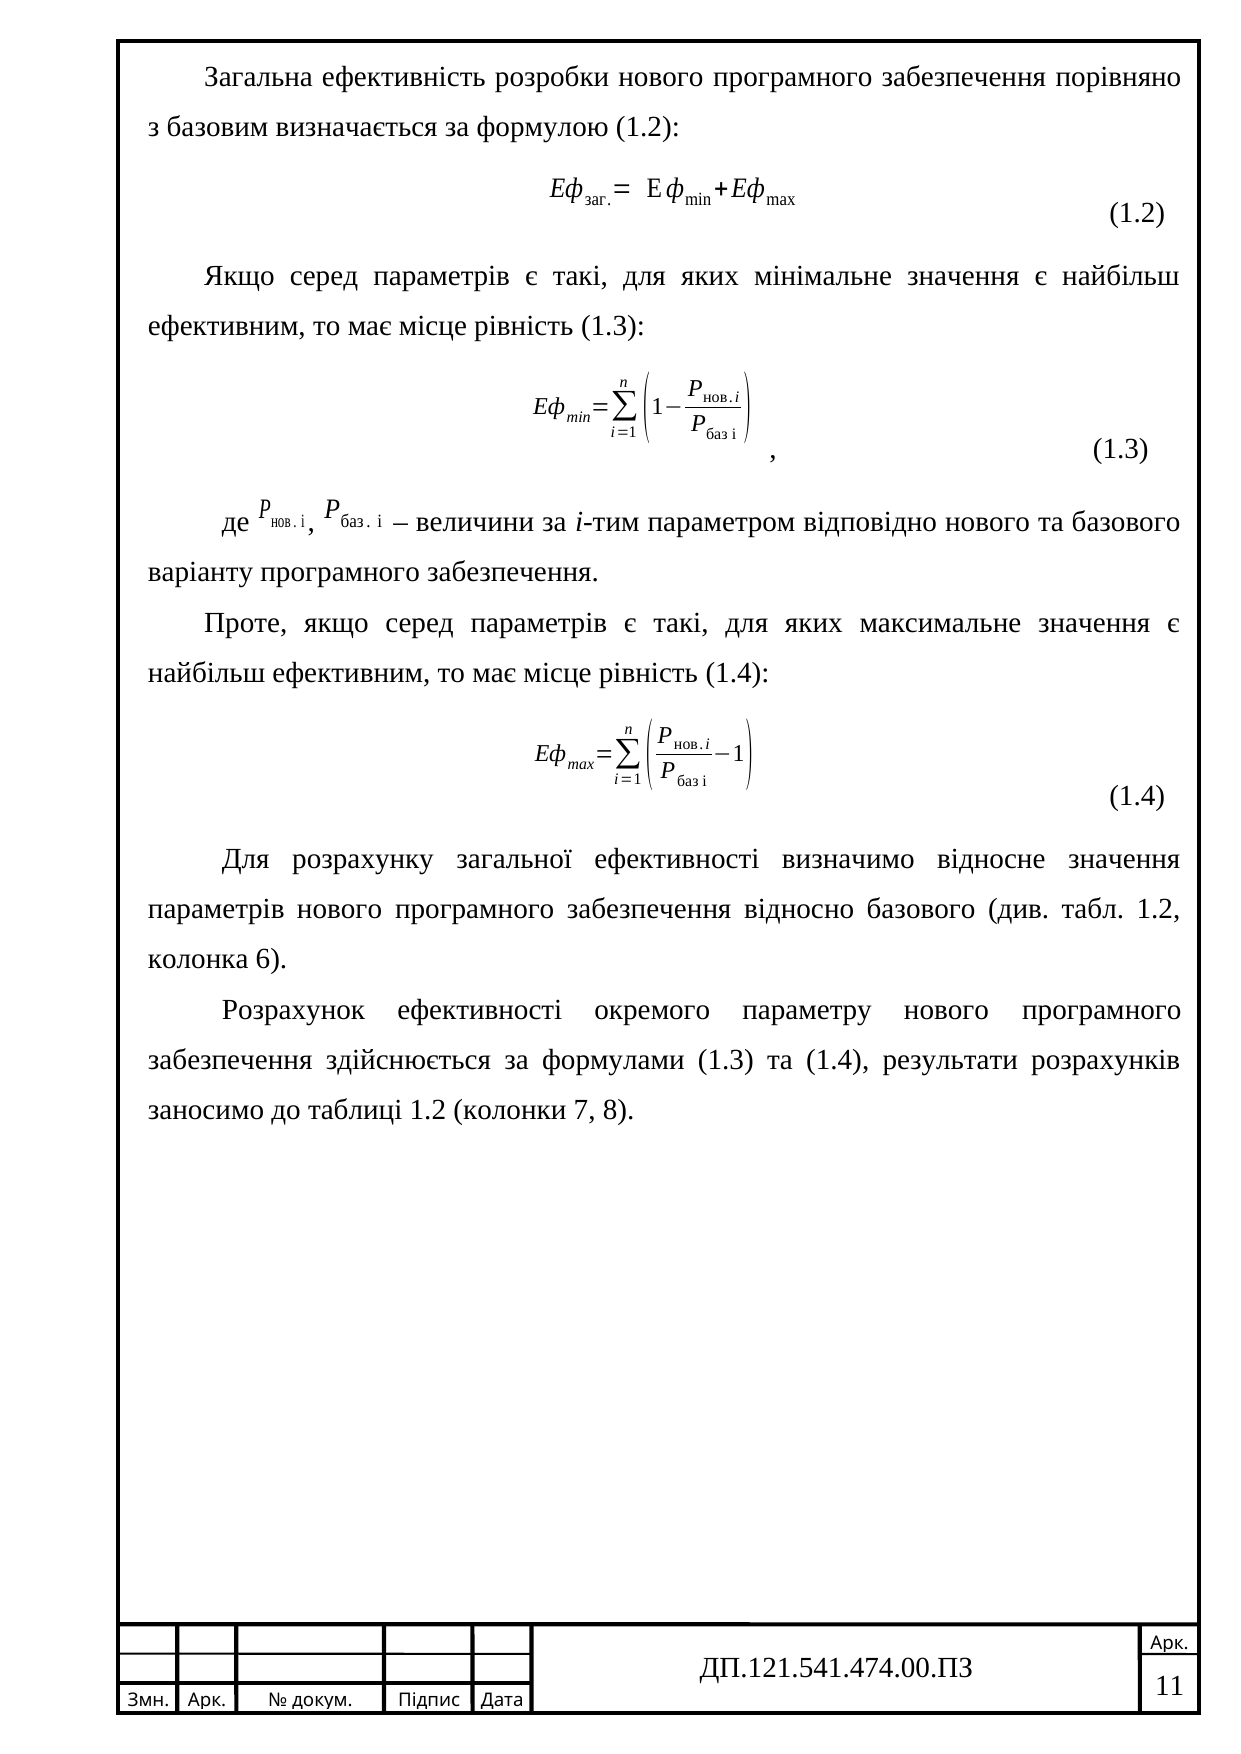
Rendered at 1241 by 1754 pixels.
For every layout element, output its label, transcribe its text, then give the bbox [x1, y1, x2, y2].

text Розрахунок ефективності окремого параметру нового програмного забезпечення здійснюється за формулами (1.3) та (1.4), результати розрахунків заносимо до таблиці 1.2 (колонки 7, 8). [148, 992, 1181, 1126]
text де , – величини за і-тим параметром відповідно нового та базового варіанту програмного забезпечення. [148, 494, 1181, 588]
text , (1.3) [148, 371, 1181, 464]
text Якщо серед параметрів є такі, для яких мінімальне значення є найбільш ефективним, то має місце рівність (1.3): [148, 258, 1181, 342]
text Загальна ефективність розробки нового програмного забезпечення порівняно з базовим визначається за формулою (1.2): [148, 59, 1181, 143]
text (1.2) [148, 172, 1181, 228]
text Для розрахунку загальної ефективності визначимо відносне значення параметрів нового програмного забезпечення відносно базового (див. табл. 1.2, колонка 6). [148, 841, 1181, 975]
text Проте, якщо серед параметрів є такі, для яких максимальне значення є найбільш ефективним, то має місце рівність (1.4): [148, 605, 1181, 688]
text (1.4) [148, 718, 1181, 812]
